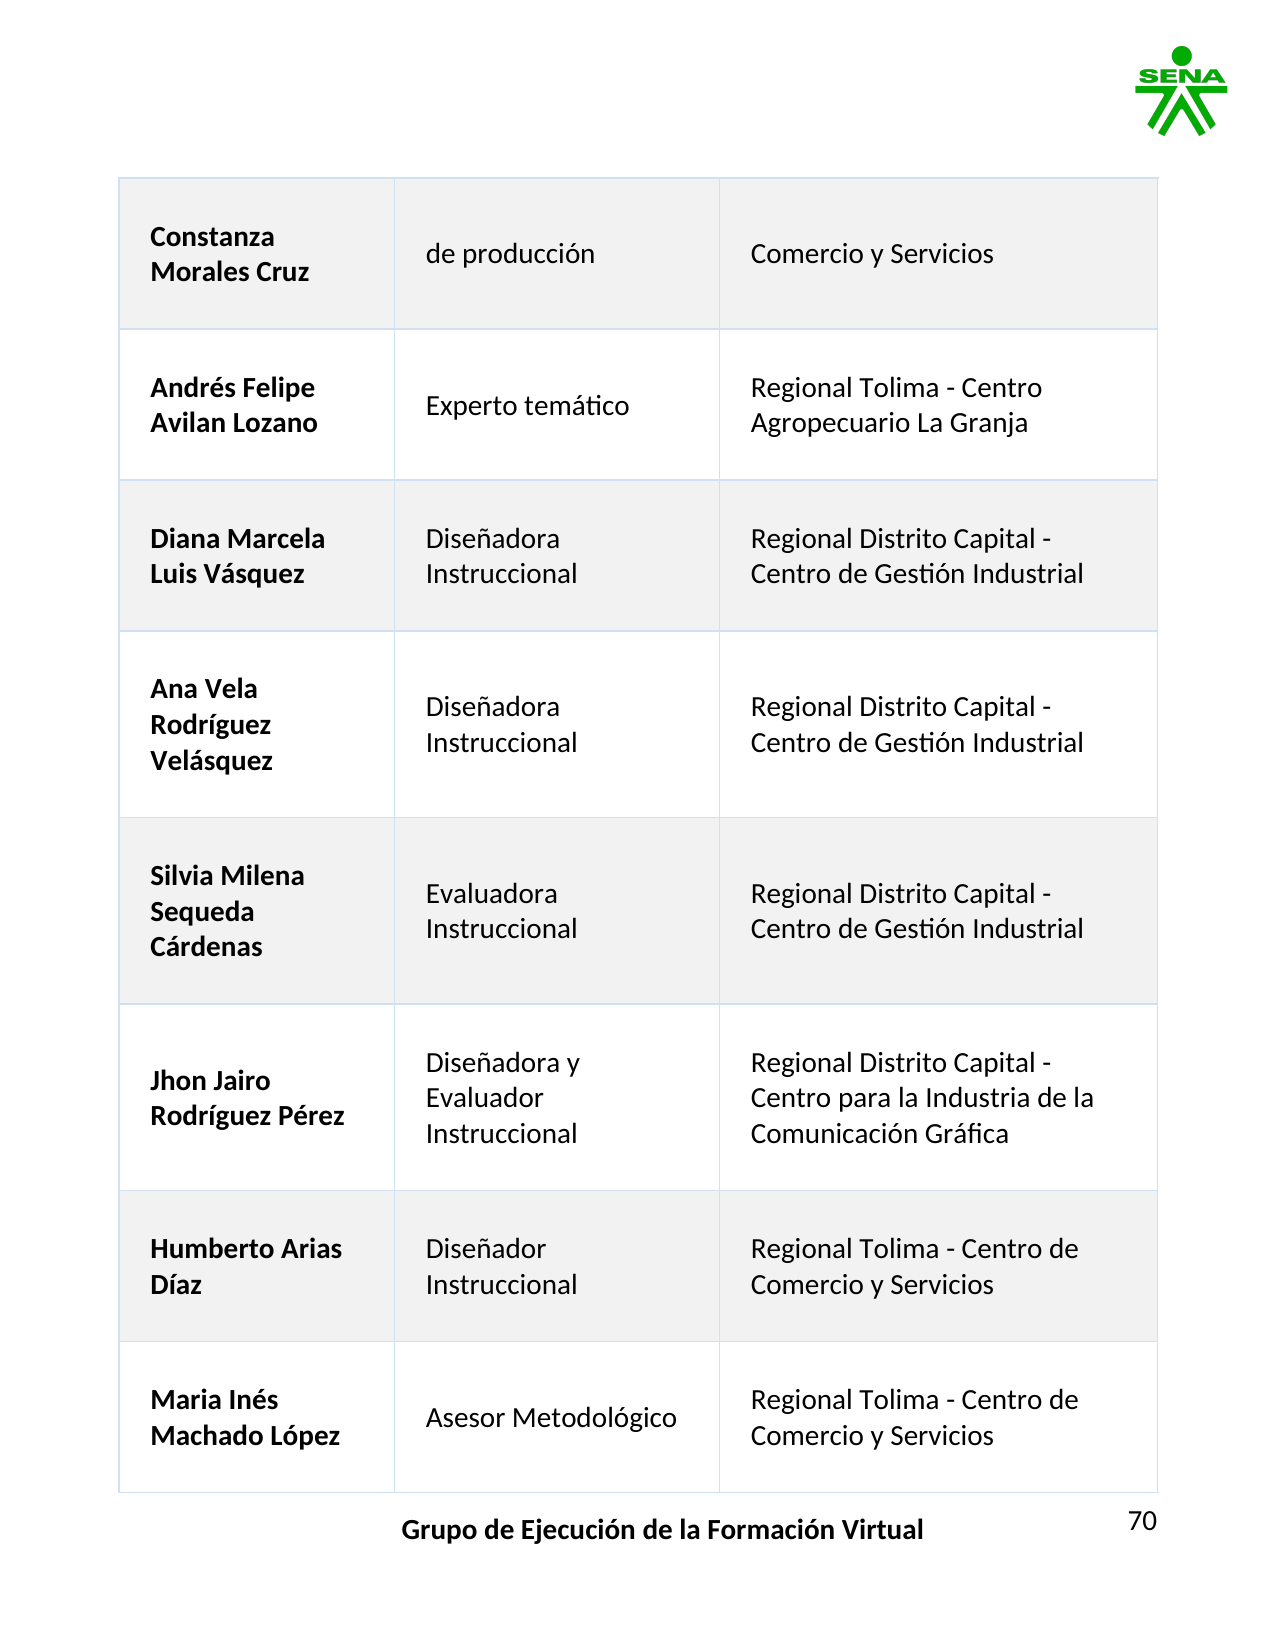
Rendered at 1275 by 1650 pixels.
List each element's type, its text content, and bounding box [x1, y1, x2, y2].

table_cell Humberto Arias Díaz [120, 1191, 394, 1341]
table_cell Regional Distrito Capital - Centro de Gestión Industrial [720, 818, 1157, 1003]
table_cell Diana Marcela Luis Vásquez [120, 481, 394, 630]
table_cell Diseñador Instruccional [395, 1191, 719, 1341]
table_cell Ana Vela Rodríguez Velásquez [120, 632, 394, 817]
table_cell Experto temático [395, 330, 719, 479]
table_cell Regional Distrito Capital - Centro para la Industria de la Comunicación Gráfica [720, 1005, 1157, 1190]
table_cell Regional Distrito Capital - Centro de Gestión Industrial [720, 481, 1157, 630]
table_cell Maria Inés Machado López [120, 1342, 394, 1492]
table_cell Regional Tolima - Centro Agropecuario La Granja [720, 330, 1157, 479]
table_cell Asesor Metodológico [395, 1342, 719, 1492]
table_cell Evaluadora Instruccional [395, 818, 719, 1003]
table_cell Silvia Milena Sequeda Cárdenas [120, 818, 394, 1003]
table_cell Norma Constanza Morales Cruz [120, 179, 394, 328]
picture [1135, 46, 1228, 136]
table_cell Responsable de línea de producción [395, 179, 719, 328]
table_cell Diseñadora y Evaluador Instruccional [395, 1005, 719, 1190]
table_cell Regional Tolima - Centro de Comercio y Servicios [720, 179, 1157, 328]
table_cell Andrés Felipe Avilan Lozano [120, 330, 394, 479]
table_cell Regional Tolima - Centro de Comercio y Servicios [720, 1342, 1157, 1492]
table_cell Regional Tolima - Centro de Comercio y Servicios [720, 1191, 1157, 1341]
table_cell Diseñadora Instruccional [395, 632, 719, 817]
table_cell Regional Distrito Capital - Centro de Gestión Industrial [720, 632, 1157, 817]
table_cell Jhon Jairo Rodríguez Pérez [120, 1005, 394, 1190]
table_cell Diseñadora Instruccional [395, 481, 719, 630]
